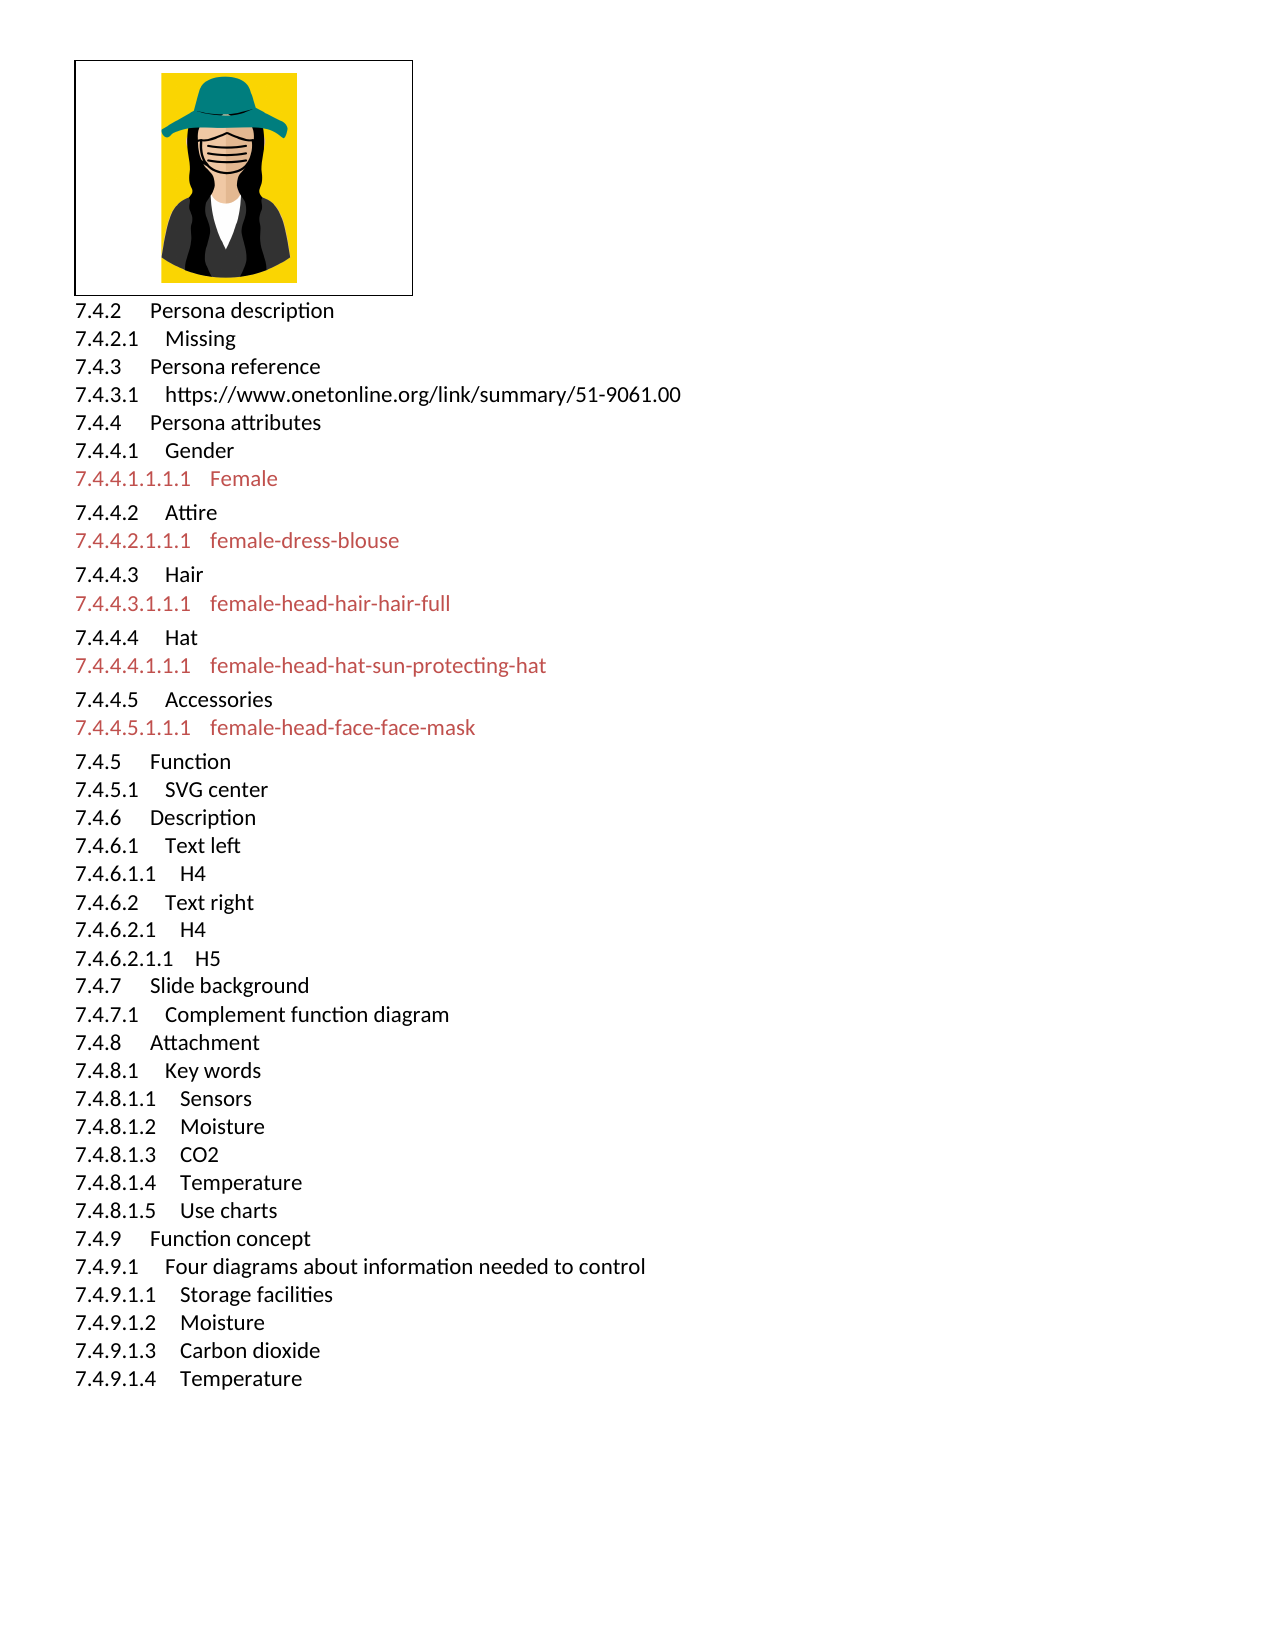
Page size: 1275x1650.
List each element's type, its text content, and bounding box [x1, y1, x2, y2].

subtitle H4 [75, 916, 1200, 944]
subtitle H5 [75, 944, 1200, 972]
subtitle Function [75, 747, 1200, 776]
subtitle Persona attributes [75, 408, 1200, 436]
subtitle Storage facilities [75, 1280, 1200, 1308]
picture [161, 73, 297, 283]
subtitle Four diagrams about information needed to control [75, 1252, 1200, 1280]
subtitle Slide background [75, 972, 1200, 1000]
subtitle CO2 [75, 1140, 1200, 1168]
subtitle Moisture [75, 1112, 1200, 1140]
subtitle Text left [75, 832, 1200, 859]
subtitle Use charts [75, 1196, 1200, 1224]
subtitle Gender [75, 436, 1200, 464]
subtitle Temperature [75, 1364, 1200, 1392]
subtitle Function concept [75, 1224, 1200, 1252]
subtitle Persona description [75, 296, 1200, 324]
subtitle Complement function diagram [75, 1000, 1200, 1028]
subtitle Temperature [75, 1168, 1200, 1196]
table_header [76, 61, 412, 295]
subtitle SVG center [75, 776, 1200, 803]
subtitle Description [75, 803, 1200, 832]
subtitle Moisture [75, 1308, 1200, 1336]
subtitle Accessories [75, 685, 1200, 713]
subtitle https://www.onetonline.org/link/summary/51-9061.00 [75, 380, 1200, 408]
subtitle female-head-hair-hair-full [75, 589, 1200, 617]
subtitle Attachment [75, 1028, 1200, 1056]
subtitle Text right [75, 888, 1200, 916]
subtitle Persona reference [75, 352, 1200, 380]
subtitle Attire [75, 498, 1200, 526]
subtitle Missing [75, 324, 1200, 352]
subtitle female-head-hat-sun-protecting-hat [75, 651, 1200, 679]
subtitle Hair [75, 561, 1200, 589]
subtitle female-head-face-face-mask [75, 713, 1200, 741]
subtitle H4 [75, 859, 1200, 888]
subtitle Key words [75, 1056, 1200, 1084]
subtitle Female [75, 464, 1200, 492]
subtitle Carbon dioxide [75, 1336, 1200, 1364]
subtitle Sensors [75, 1084, 1200, 1112]
subtitle female-dress-blouse [75, 526, 1200, 554]
subtitle Hat [75, 623, 1200, 651]
